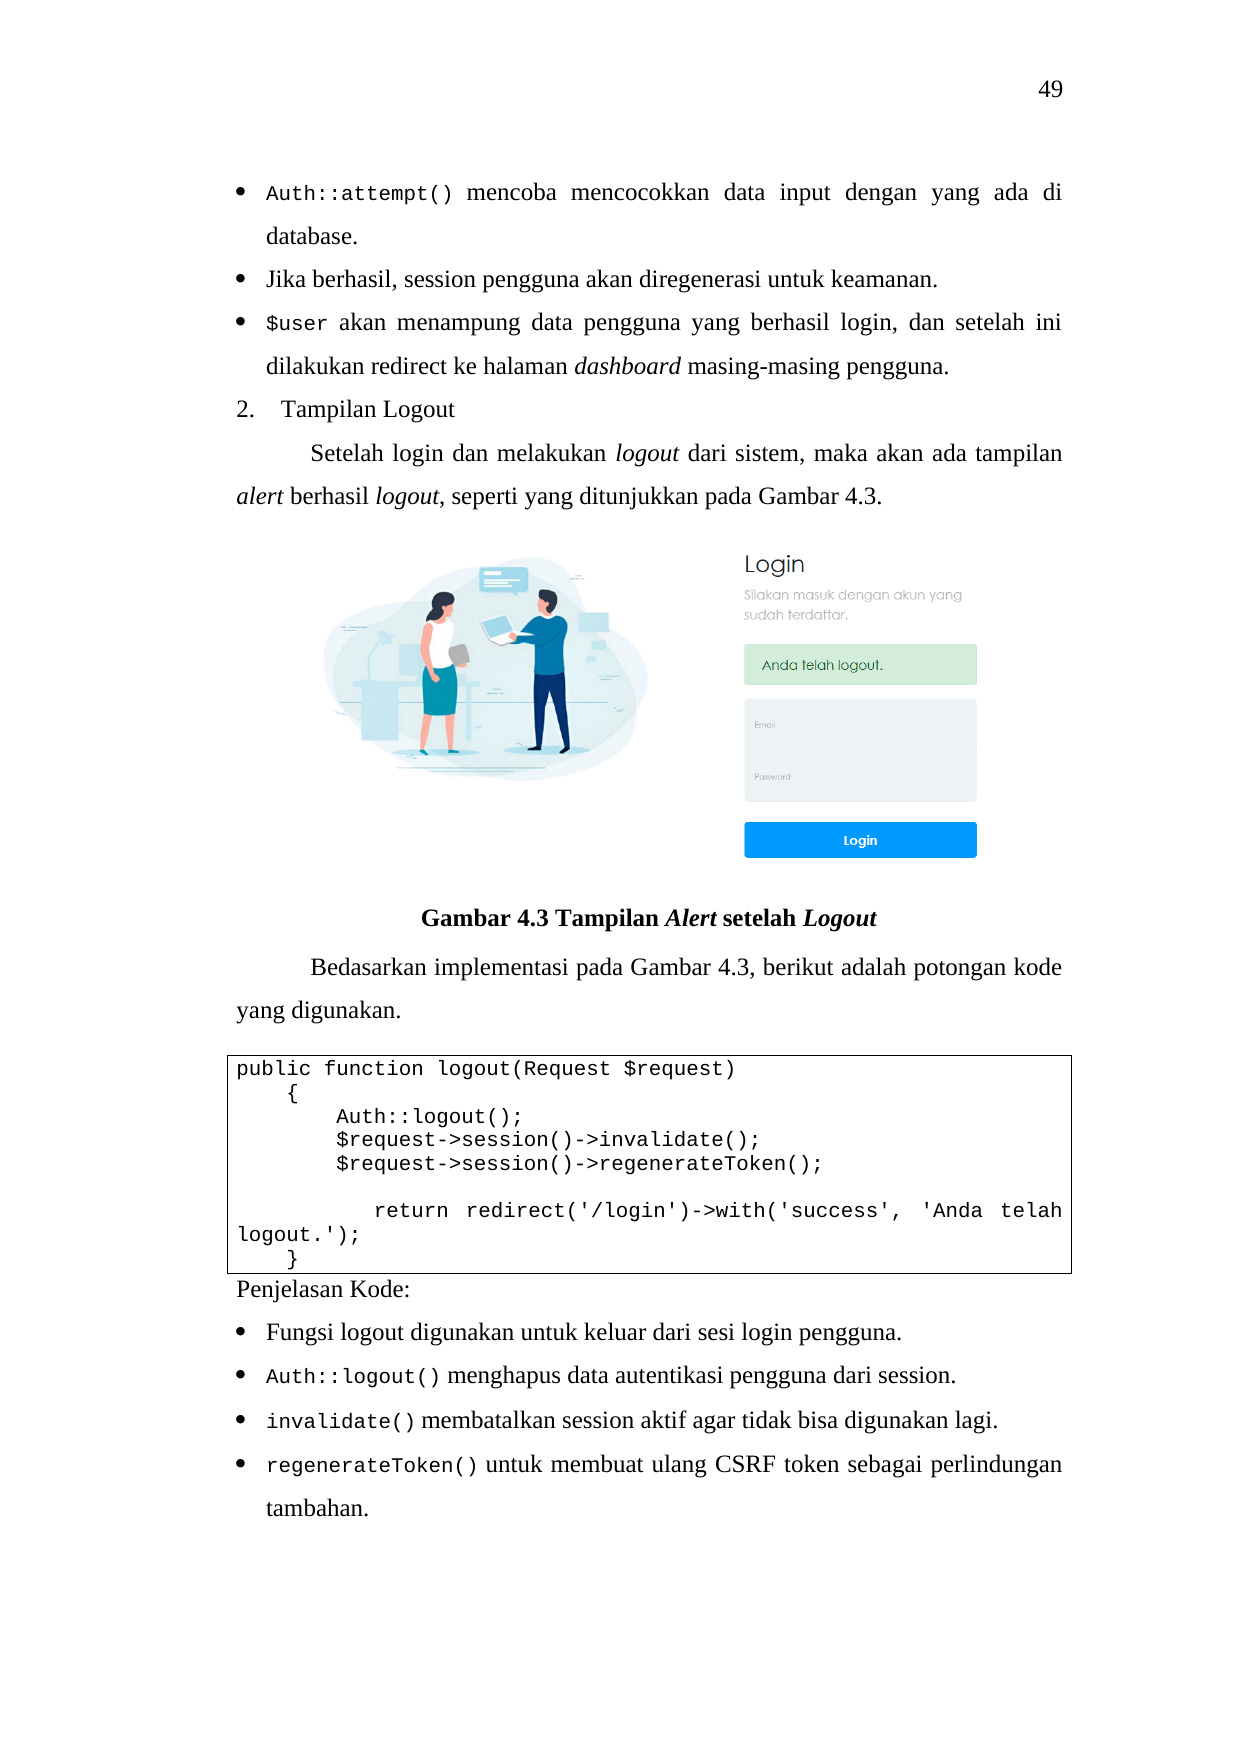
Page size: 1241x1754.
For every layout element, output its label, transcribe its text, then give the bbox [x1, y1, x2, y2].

list Tampilan Logout [236, 394, 1063, 423]
text public function logout(Request $request) [228, 1056, 1071, 1082]
text Gambar 4.3 Tampilan Alert setelah Logout [236, 903, 1063, 932]
picture [302, 540, 997, 872]
list $user akan menampung data pengguna yang berhasil login, dan setelah ini dilakukan redirect ke halaman dashboard masing-masing pengguna. [236, 307, 1063, 380]
list Fungsi logout digunakan untuk keluar dari sesi login pengguna. [236, 1317, 1063, 1346]
text $request->session()->invalidate(); [236, 1129, 1063, 1153]
list Jika berhasil, session pengguna akan diregenerasi untuk keamanan. [236, 264, 1063, 293]
list invalidate() membatalkan session aktif agar tidak bisa digunakan lagi. [236, 1405, 1063, 1434]
list Auth::attempt() mencoba mencocokkan data input dengan yang ada di database. [236, 177, 1063, 250]
text Setelah login dan melakukan logout dari sistem, maka akan ada tampilan alert berhasil logout, seperti yang ditunjukkan pada Gambar 4.3. [236, 438, 1063, 509]
text $request->session()->regenerateToken(); [236, 1153, 1063, 1177]
text } [228, 1244, 1071, 1273]
text Auth::logout(); [236, 1106, 1063, 1129]
text Penjelasan Kode: [236, 1274, 1063, 1303]
text Bedasarkan implementasi pada Gambar 4.3, berikut adalah potongan kode yang digunakan. [236, 952, 1063, 1024]
list regenerateToken() untuk membuat ulang CSRF token sebagai perlindungan tambahan. [236, 1449, 1063, 1522]
list Auth::logout() menghapus data autentikasi pengguna dari session. [236, 1361, 1063, 1390]
text return redirect('/login')->with('success', 'Anda telah logout.'); [236, 1200, 1063, 1244]
text { [236, 1082, 1063, 1106]
